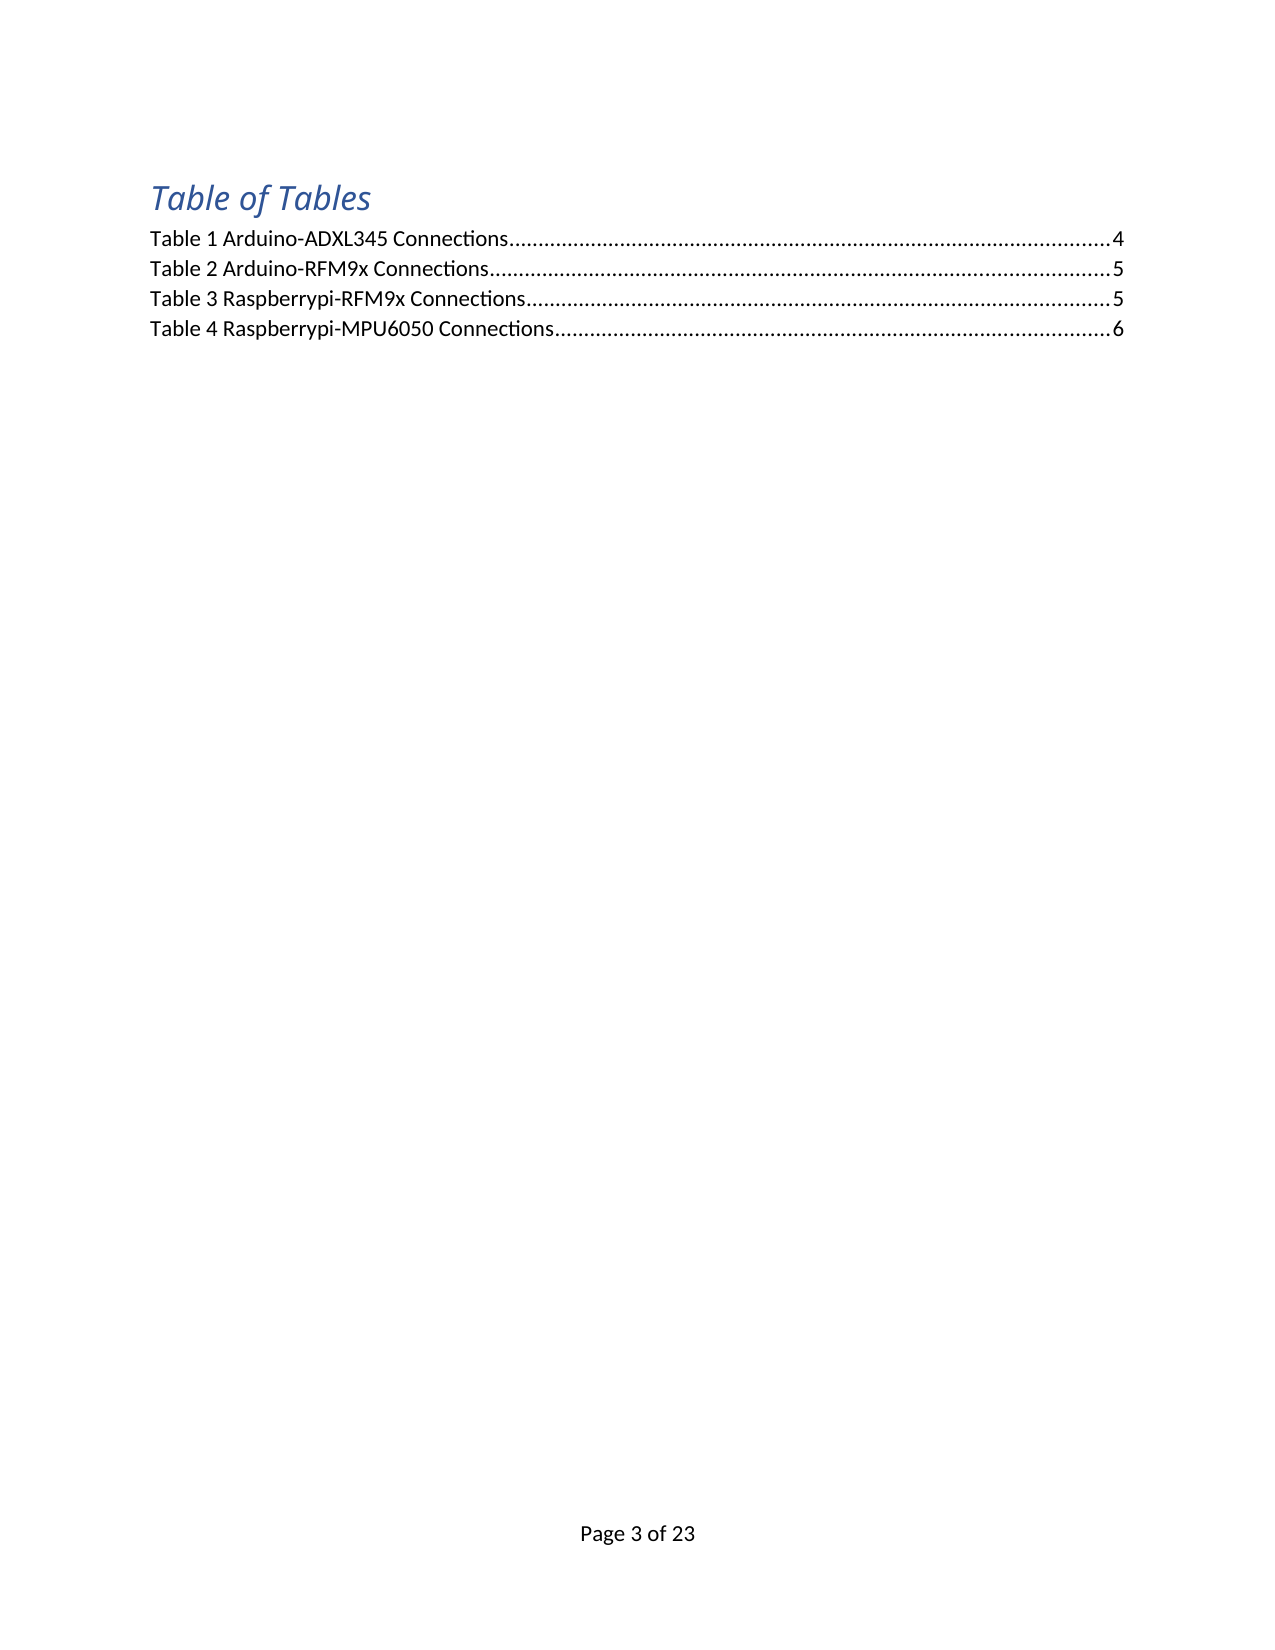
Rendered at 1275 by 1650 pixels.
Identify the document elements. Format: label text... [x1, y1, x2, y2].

text Table 4 Raspberrypi-MPU6050 Connections 6 [150, 314, 1125, 343]
text Table 1 Arduino-ADXL345 Connections 4 [150, 224, 1125, 252]
subtitle Table of Tables [150, 175, 1125, 220]
text Table 3 Raspberrypi-RFM9x Connections 5 [150, 284, 1125, 312]
text Table 2 Arduino-RFM9x Connections 5 [150, 254, 1125, 282]
